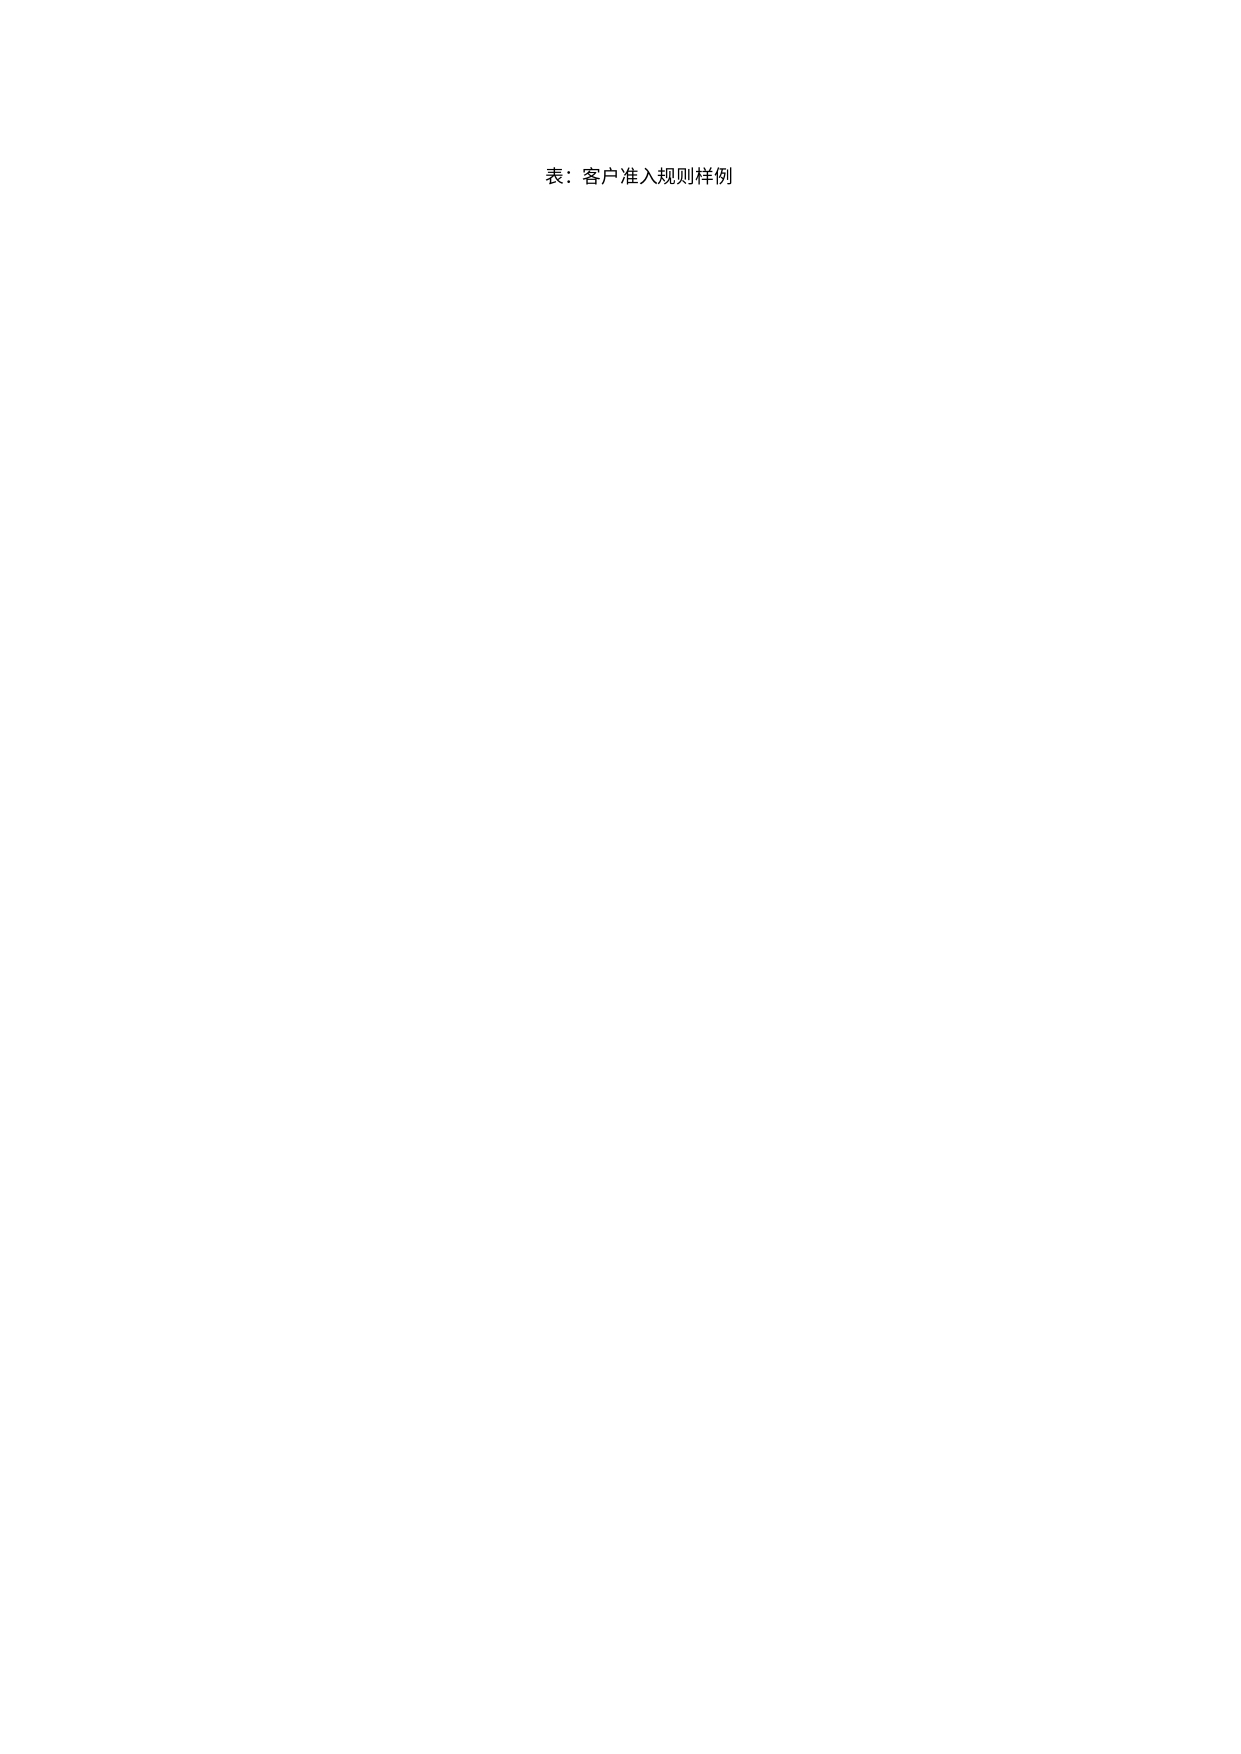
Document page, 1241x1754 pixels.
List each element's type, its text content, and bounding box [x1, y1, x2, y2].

text 表：客户准入规则样例 [187, 162, 1053, 189]
